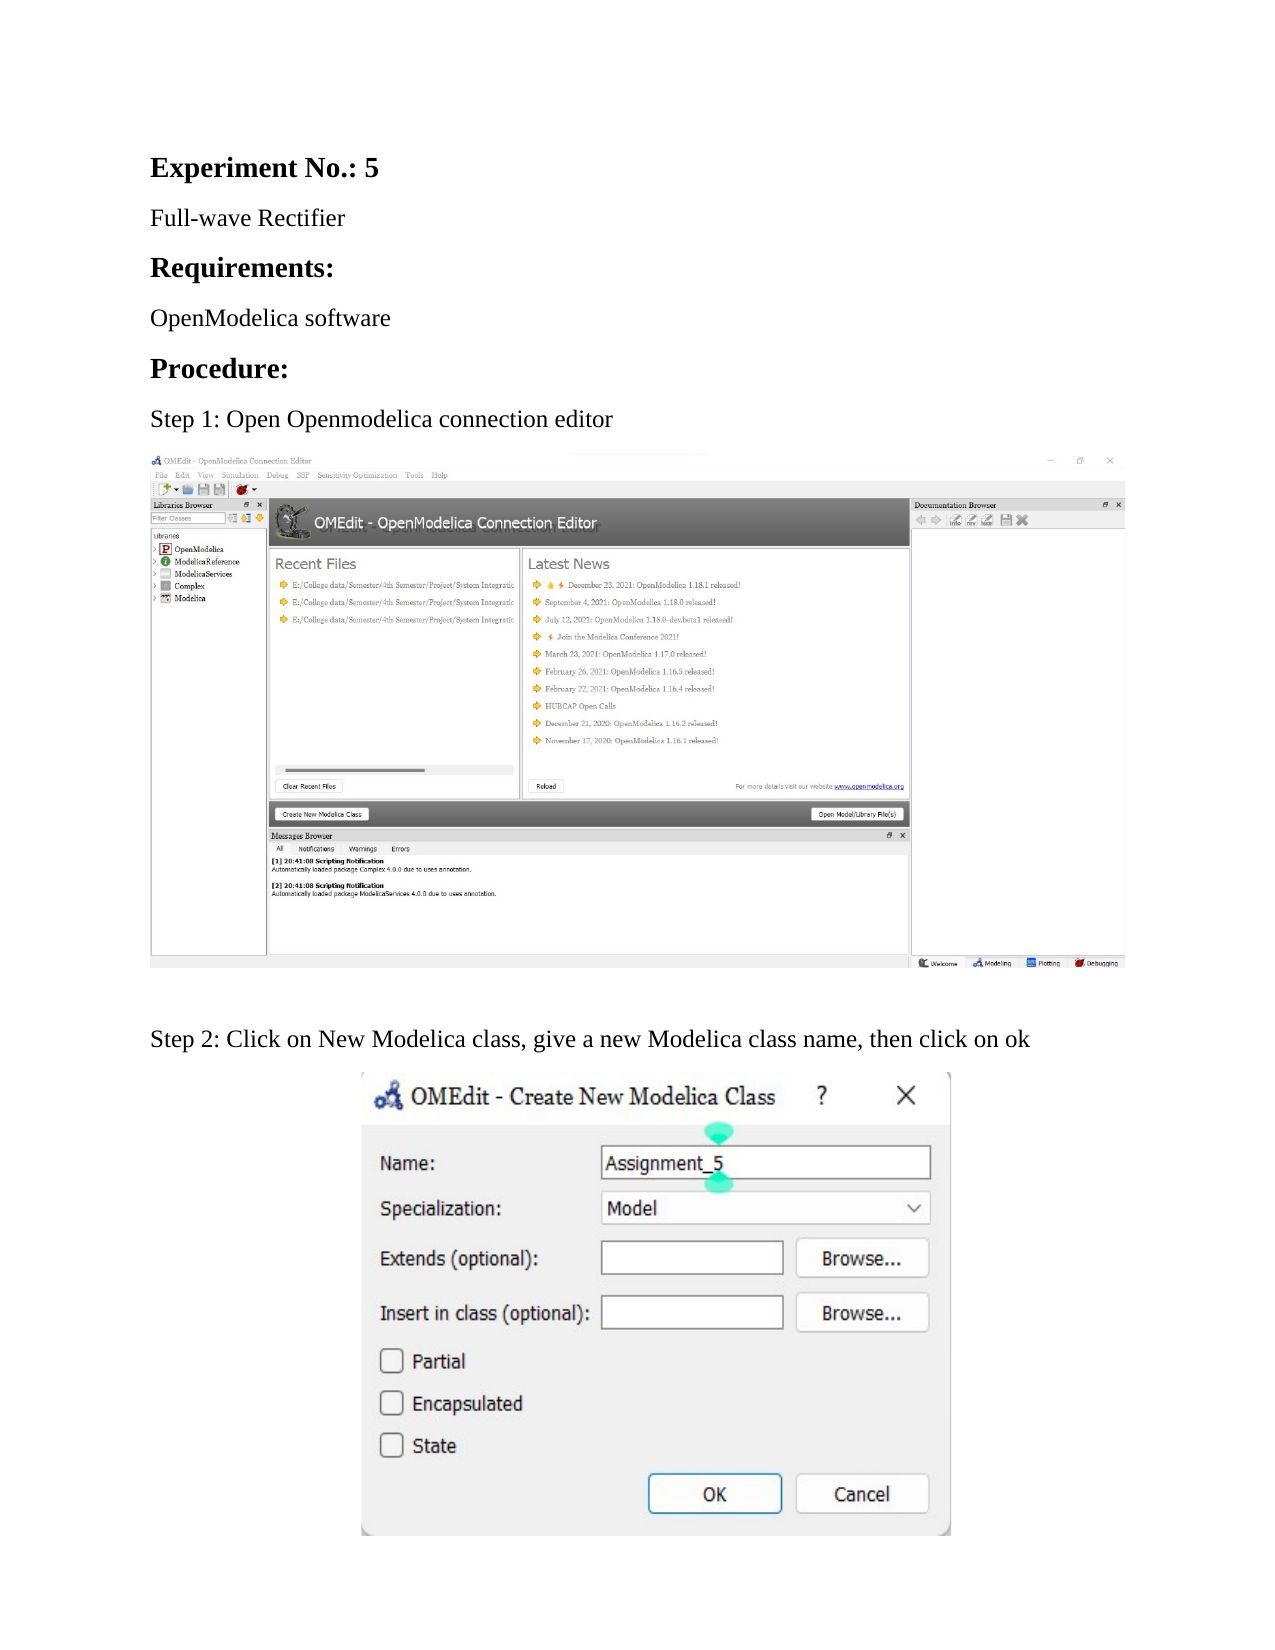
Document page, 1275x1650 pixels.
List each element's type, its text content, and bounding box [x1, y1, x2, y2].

text OpenModelica software [150, 303, 1125, 332]
text Step 2: Click on New Modelica class, give a new Modelica class name, then click on ok [150, 1024, 1125, 1053]
text Full-wave Rectifier [150, 203, 1125, 232]
text Procedure: [150, 351, 1125, 384]
text Experiment No.: 5 [150, 150, 1125, 183]
text Step 1: Open Openmodelica connection editor [150, 404, 1125, 433]
picture [150, 453, 1125, 968]
picture [361, 1072, 952, 1536]
text Requirements: [150, 251, 1125, 284]
